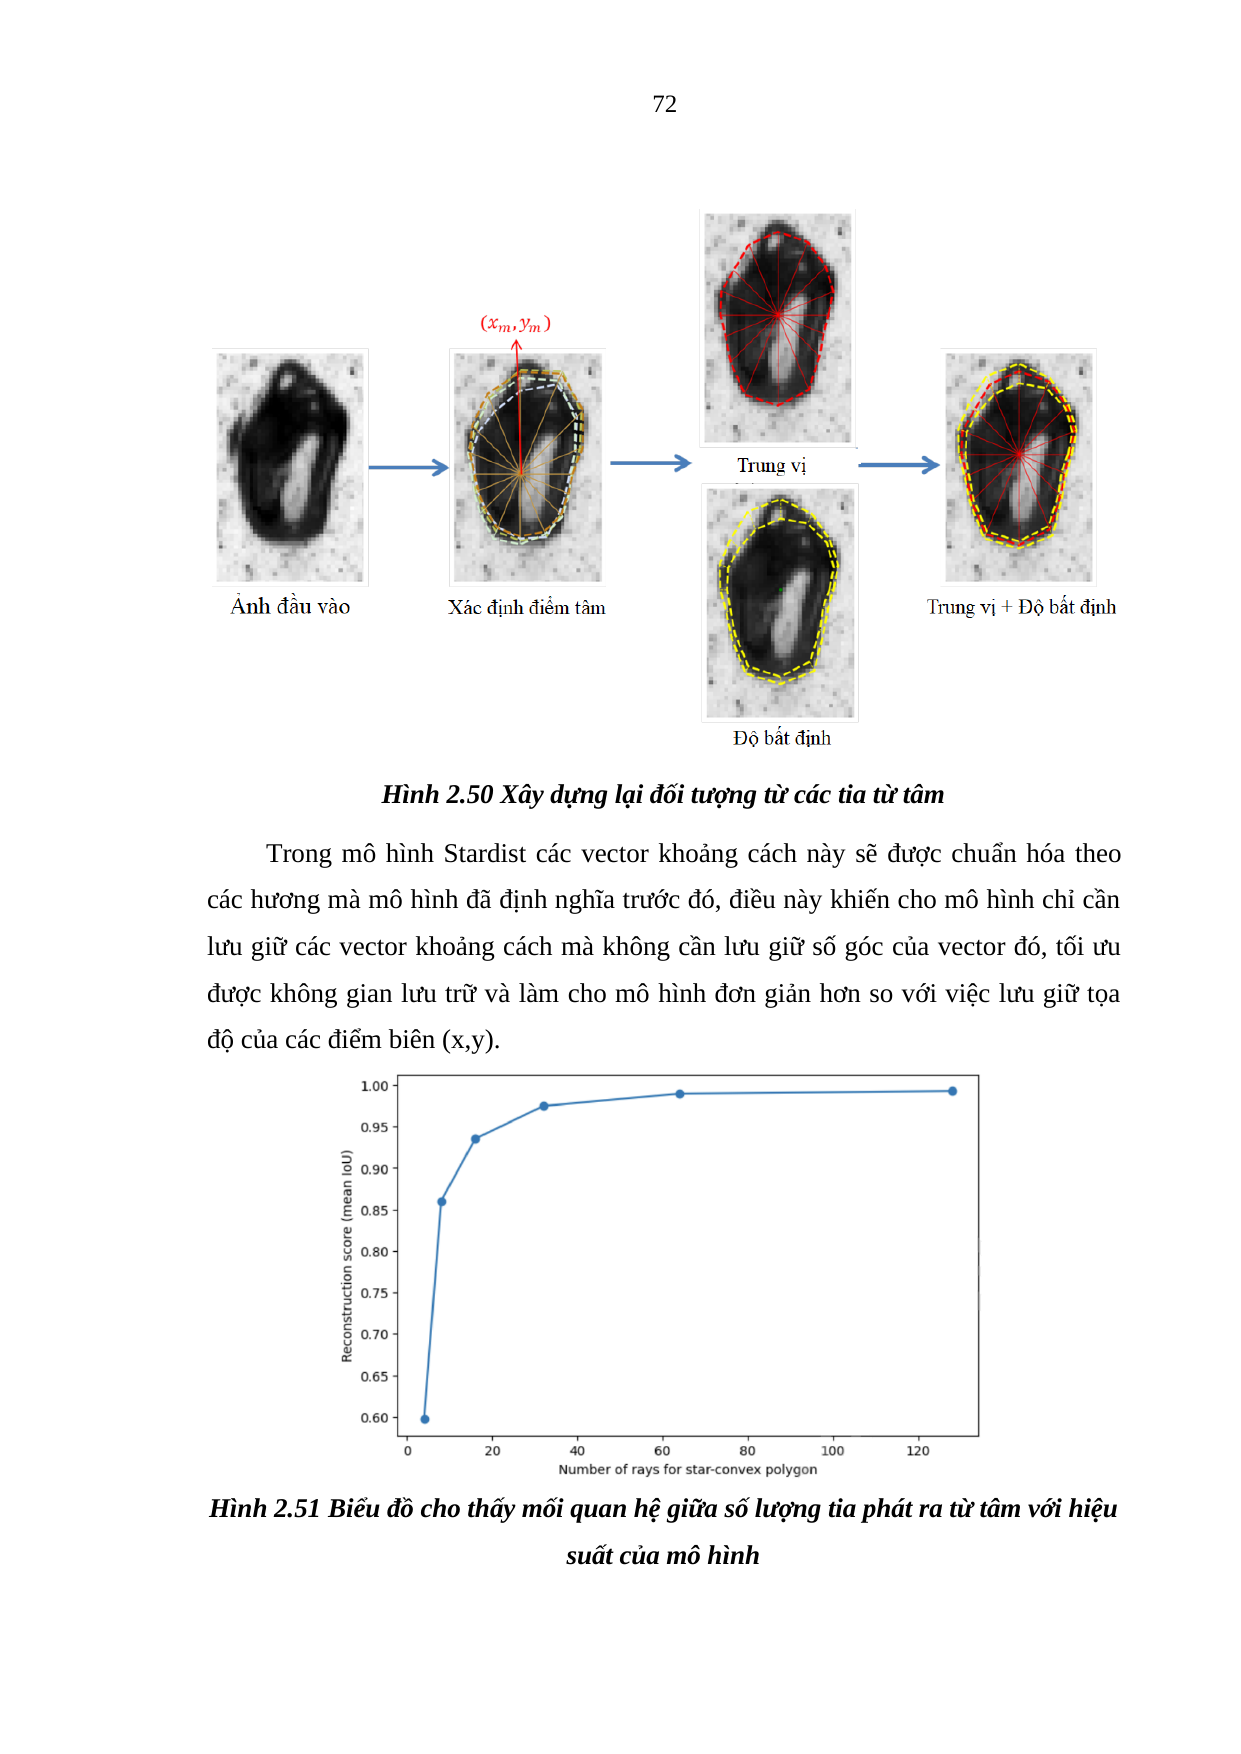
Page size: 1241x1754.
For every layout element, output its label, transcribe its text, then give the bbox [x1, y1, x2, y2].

text Hình 2.50 Xây dựng lại đối tượng từ các tia từ tâm [207, 778, 1122, 809]
picture [331, 1070, 998, 1480]
picture [207, 206, 1122, 751]
text Trong mô hình Stardist các vector khoảng cách này sẽ được chuẩn hóa theo các hương mà mô hình đã định nghĩa trước đó, điều này khiến cho mô hình chỉ cần lưu giữ các vector khoảng cách mà không cần lưu giữ số góc của vector đó, tối ưu được không gian lưu trữ và làm cho mô hình đơn giản hơn so với việc lưu giữ tọa độ của các điểm biên (x,y). [207, 837, 1122, 1055]
text Hình 2.51 Biểu đồ cho thấy mối quan hệ giữa số lượng tia phát ra từ tâm với hiệu suất của mô hình [207, 1492, 1122, 1570]
